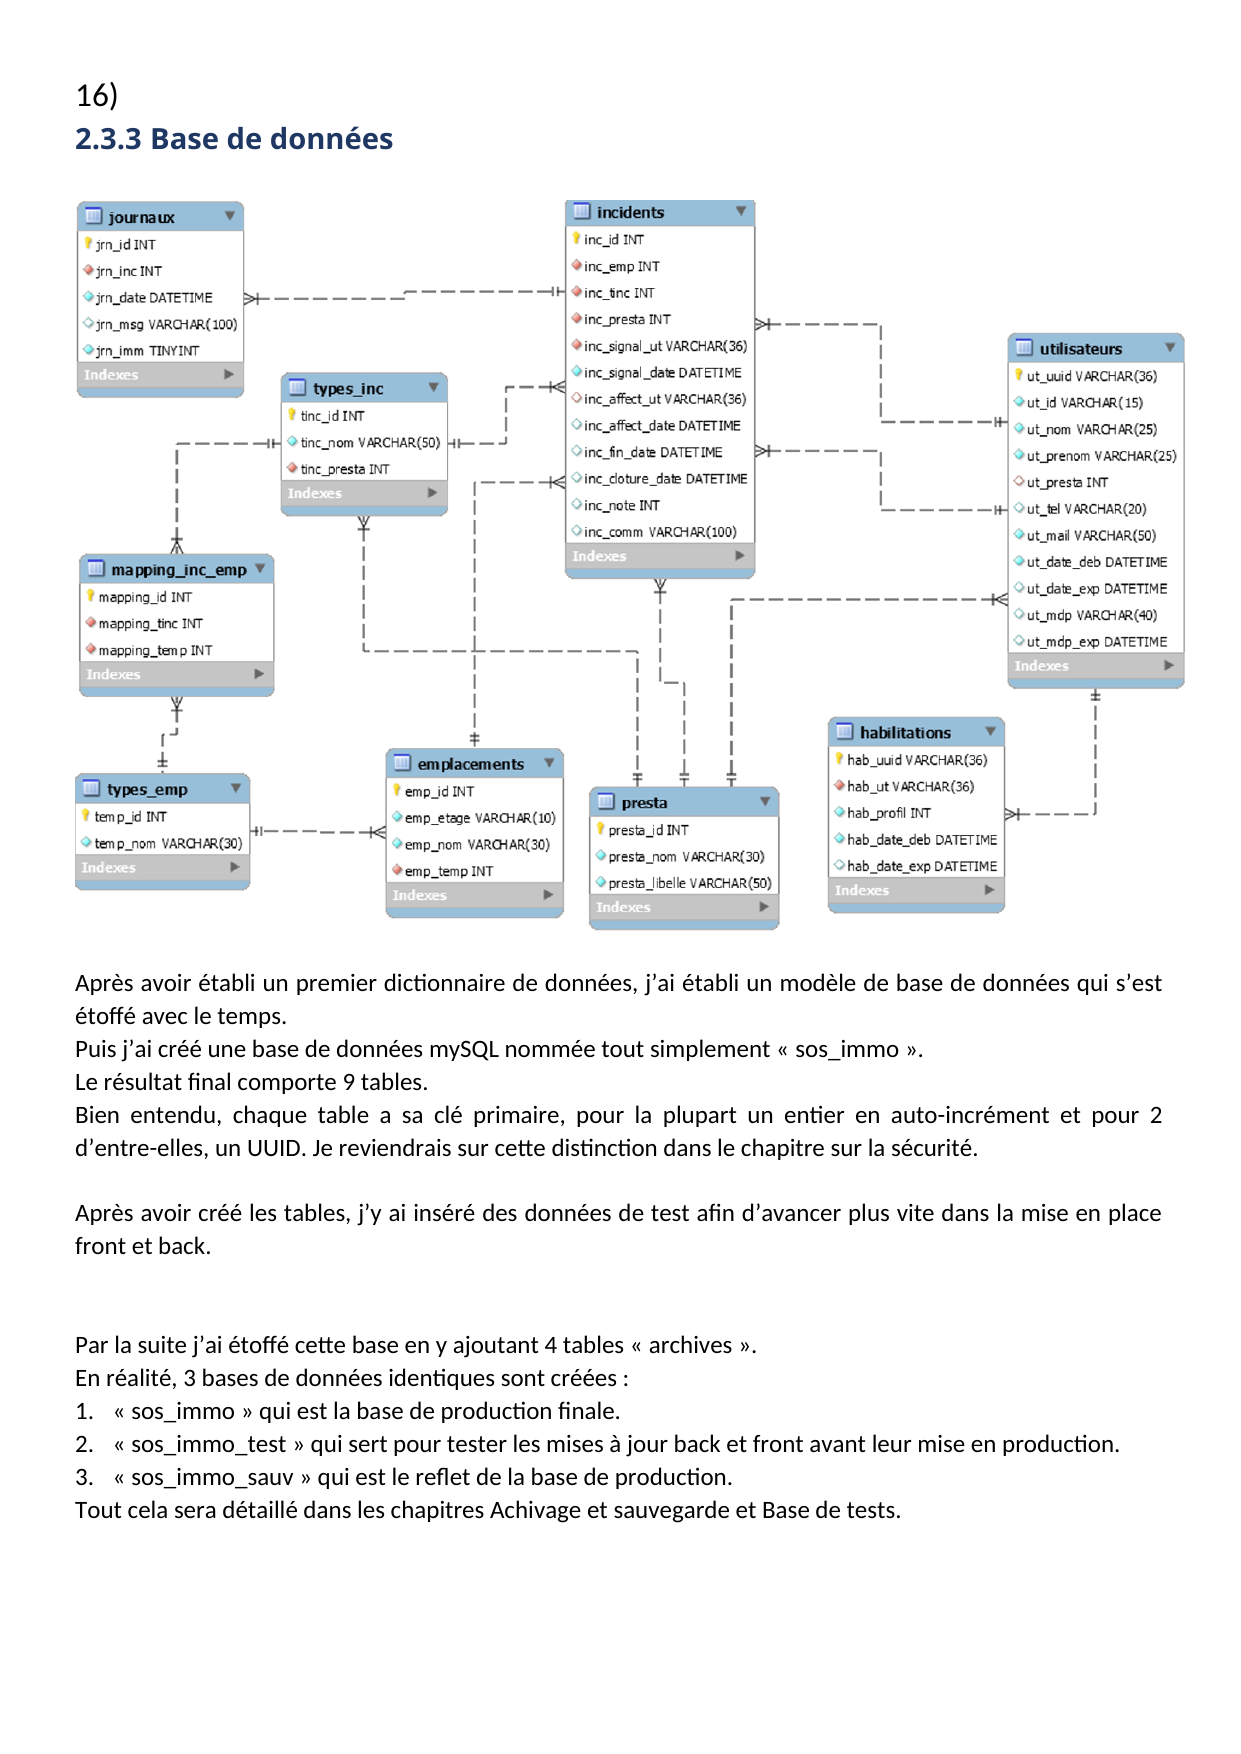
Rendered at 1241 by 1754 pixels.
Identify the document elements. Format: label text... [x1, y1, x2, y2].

text Par la suite j’ai étoffé cette base en y ajoutant 4 tables « archives ». [75, 1329, 1165, 1360]
text Après avoir établi un premier dictionnaire de données, j’ai établi un modèle de base de données qui s’est étoffé avec le temps. [75, 967, 1165, 1031]
text Après avoir créé les tables, j’y ai inséré des données de test afin d’avancer plus vite dans la mise en place front et back. [75, 1197, 1165, 1261]
text Tout cela sera détaillé dans les chapitres Achivage et sauvegarde et Base de tests. [75, 1494, 1165, 1524]
text En réalité, 3 bases de données identiques sont créées : [75, 1362, 1165, 1393]
text Bien entendu, chaque table a sa clé primaire, pour la plupart un entier en auto-incrément et pour 2 d’entre-elles, un UUID. Je reviendrais sur cette distinction dans le chapitre sur la sécurité. [75, 1099, 1165, 1162]
list « sos_immo_sauv » qui est le reflet de la base de production. [75, 1461, 1165, 1491]
text Le résultat final comporte 9 tables. [75, 1066, 1165, 1096]
list « sos_immo » qui est la base de production finale. [75, 1395, 1165, 1426]
text Puis j’ai créé une base de données mySQL nommée tout simplement « sos_immo ». [75, 1033, 1165, 1063]
subtitle Base de données [75, 119, 1165, 158]
picture [75, 200, 1188, 932]
list « sos_immo_test » qui sert pour tester les mises à jour back et front avant leur mise en production. [75, 1428, 1165, 1458]
